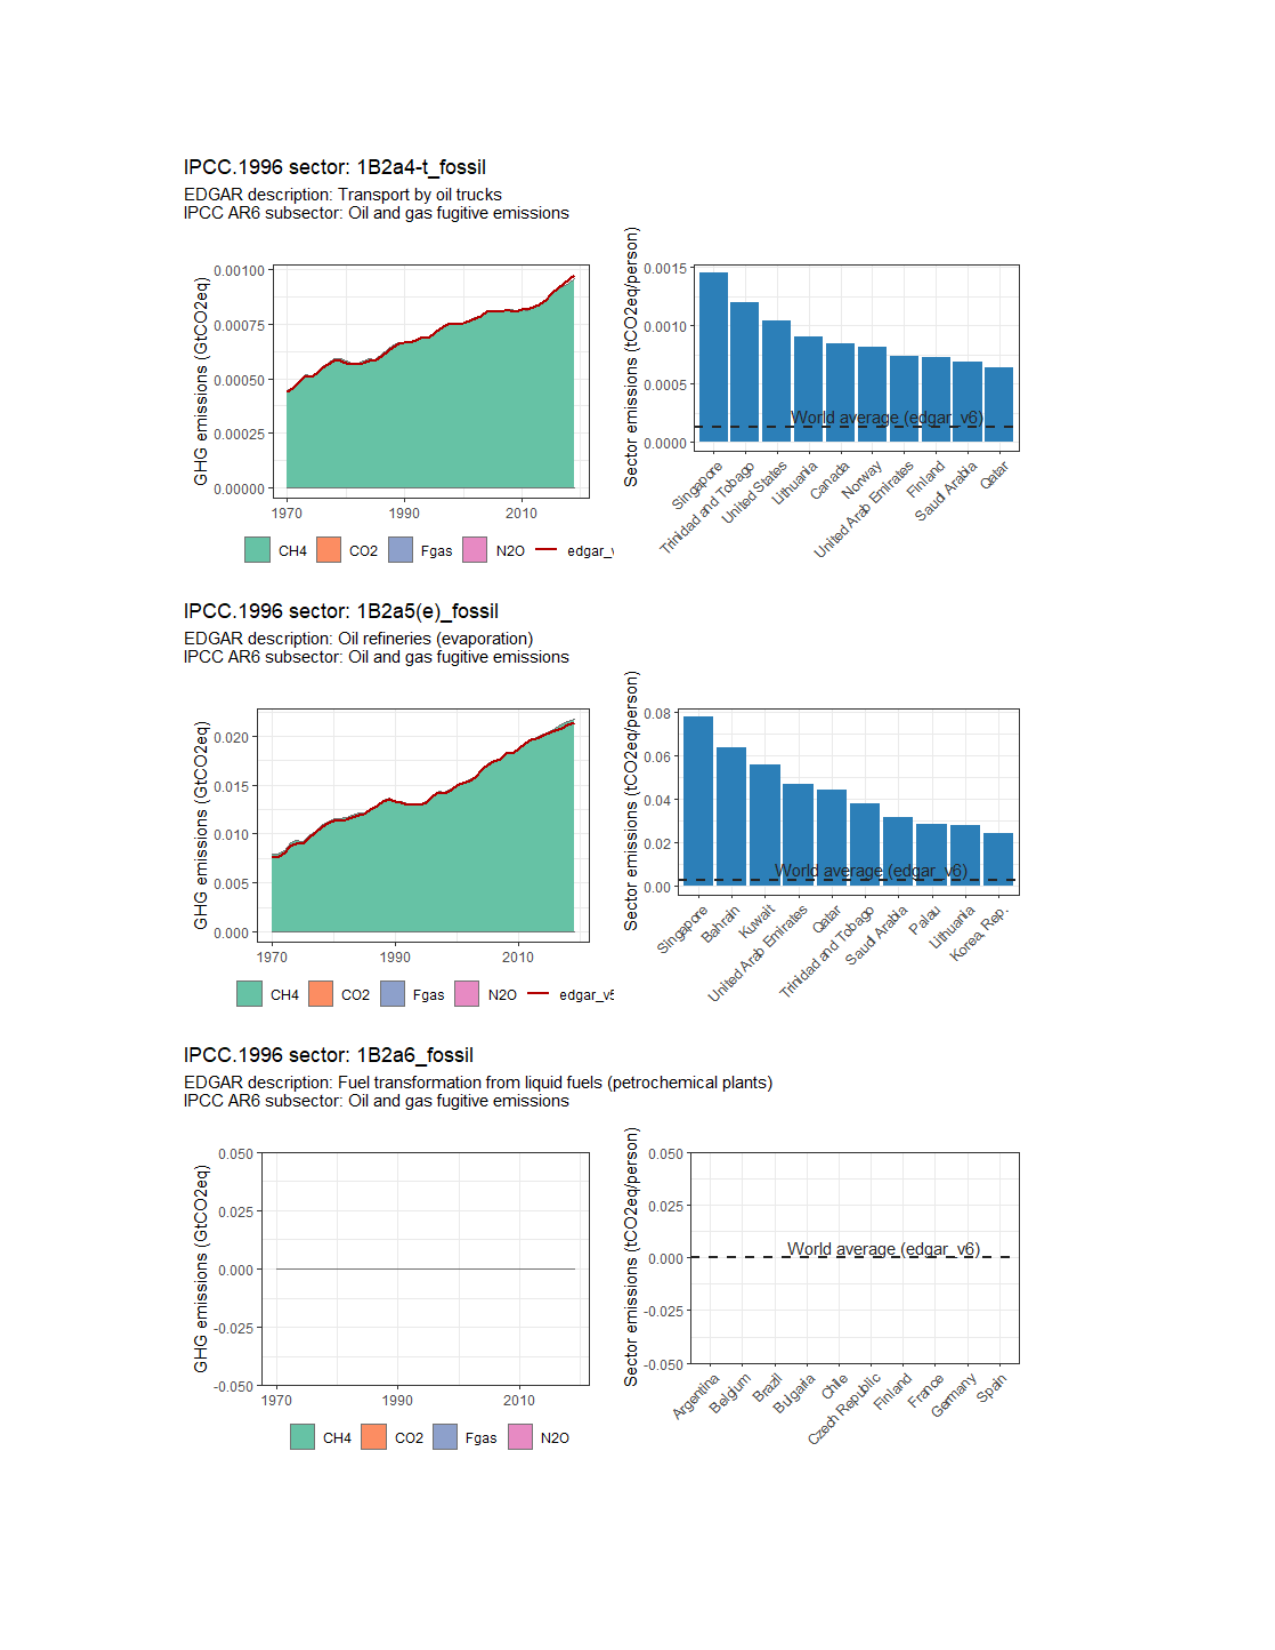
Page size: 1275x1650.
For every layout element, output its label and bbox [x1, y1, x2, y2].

picture [168, 150, 1044, 588]
picture [168, 1037, 1044, 1475]
picture [168, 593, 1044, 1032]
